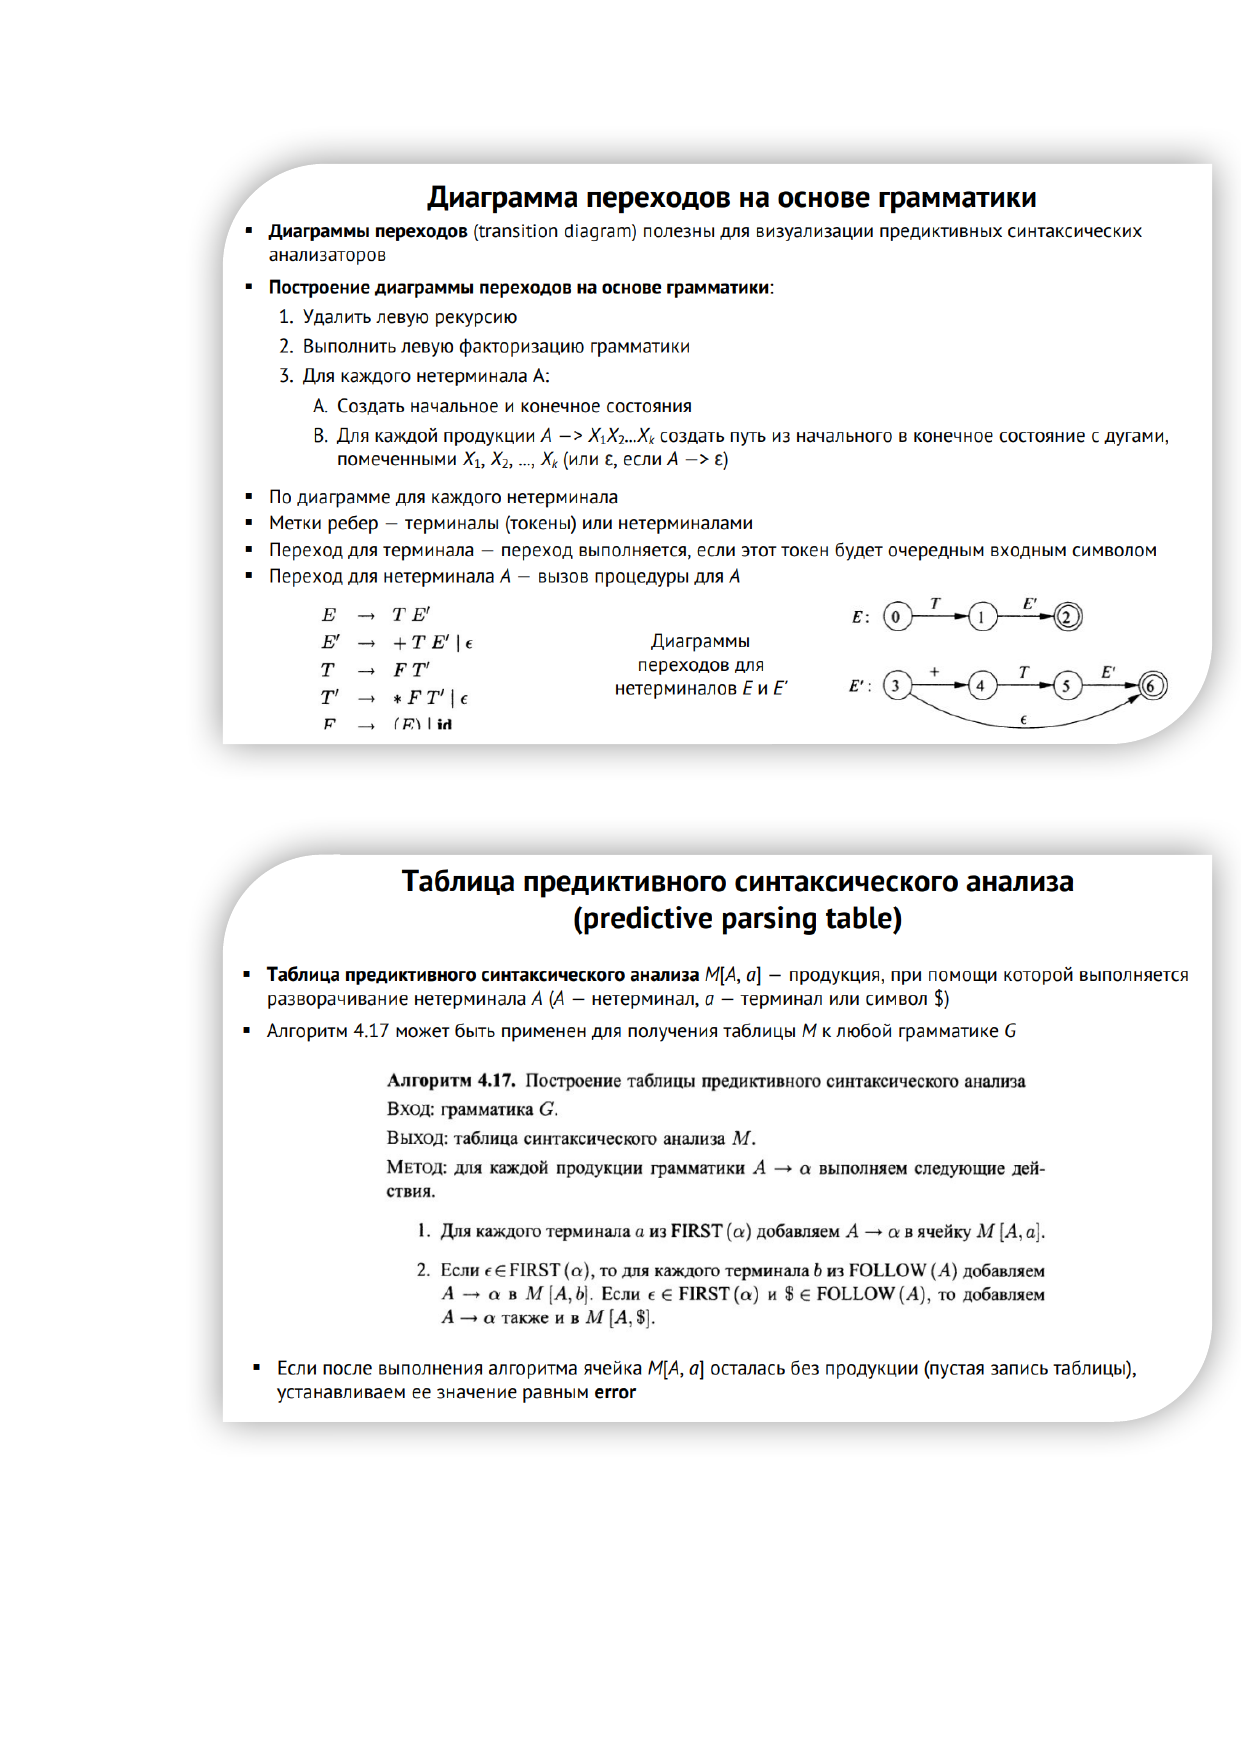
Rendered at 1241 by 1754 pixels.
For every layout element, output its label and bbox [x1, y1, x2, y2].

picture [238, 870, 1197, 1407]
picture [238, 179, 1197, 729]
